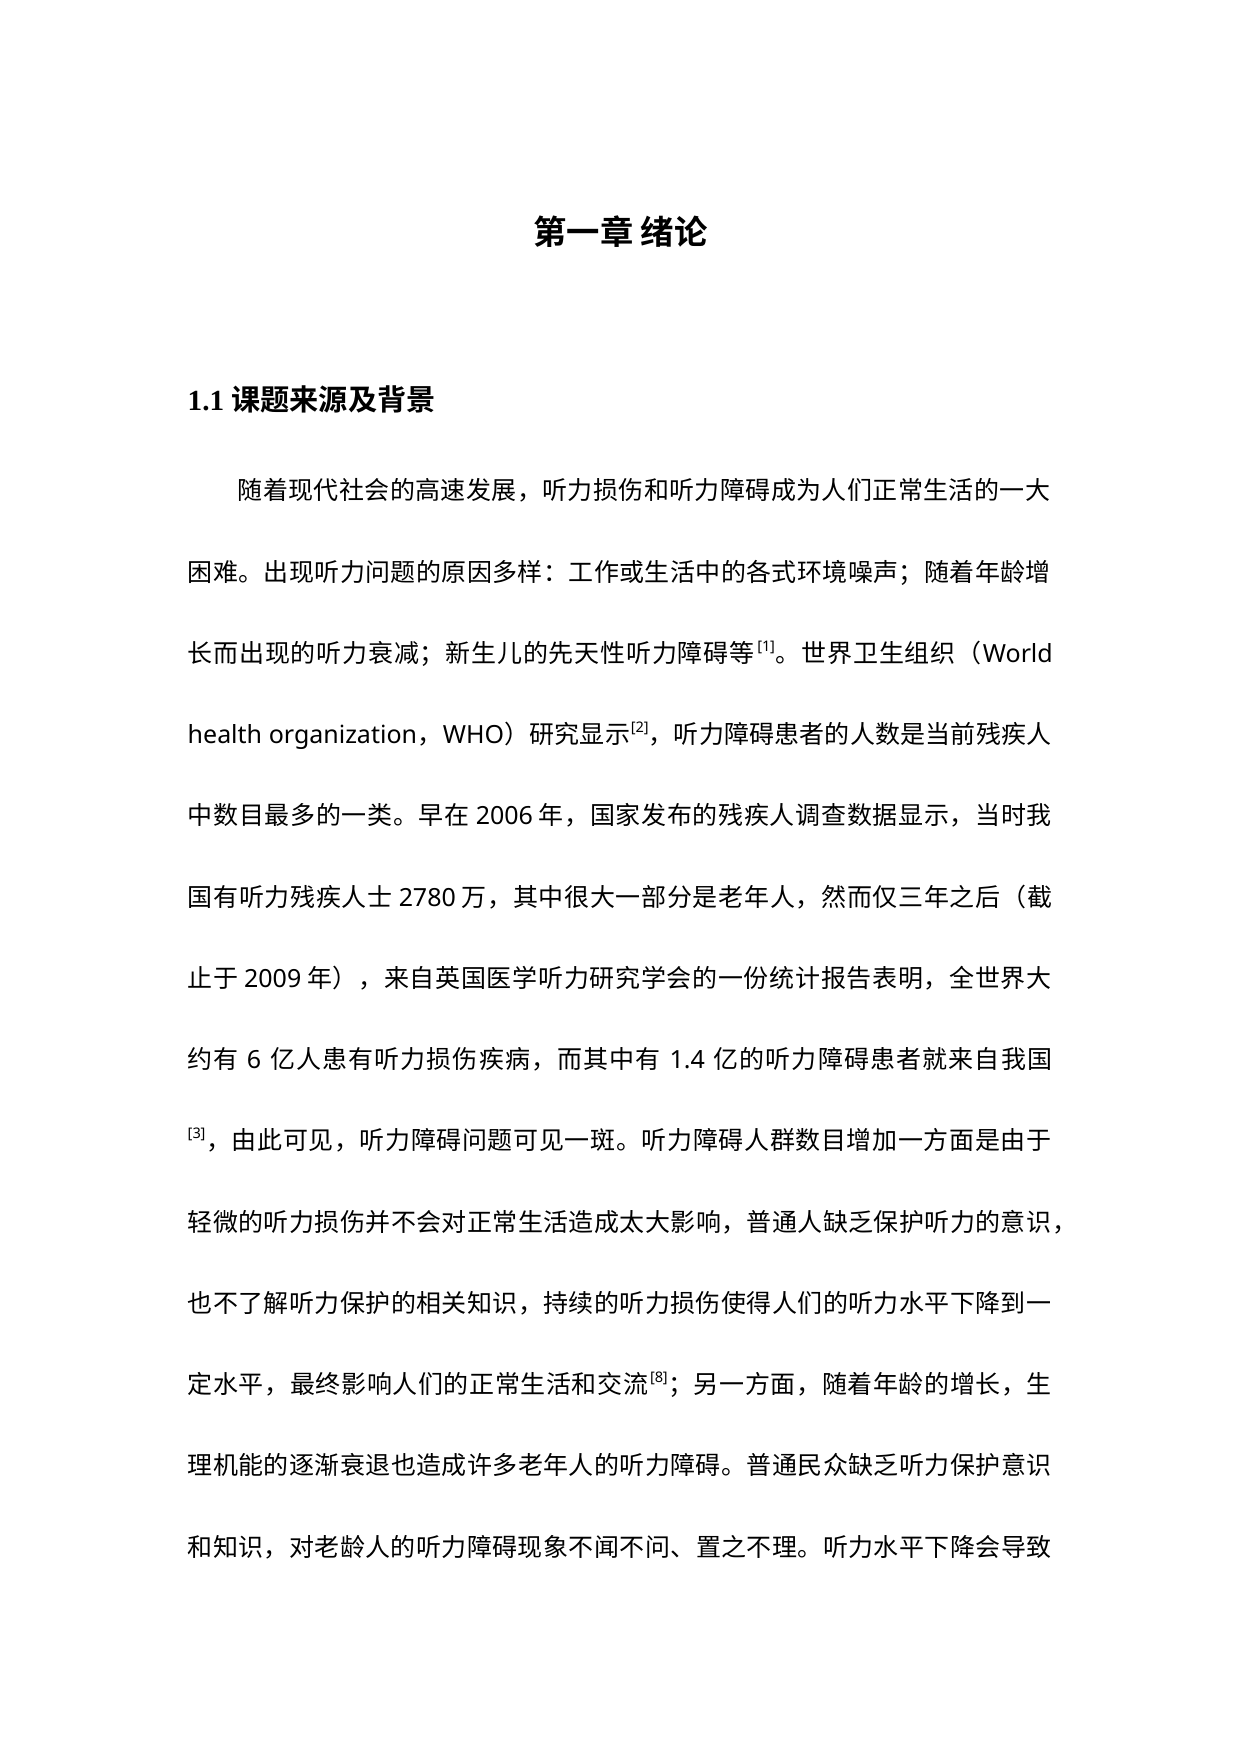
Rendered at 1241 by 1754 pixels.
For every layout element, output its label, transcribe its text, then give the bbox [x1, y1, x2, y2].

subtitle 绪论 [187, 197, 1053, 262]
list 课题来源及背景 [187, 365, 1053, 430]
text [187, 456, 1053, 1578]
